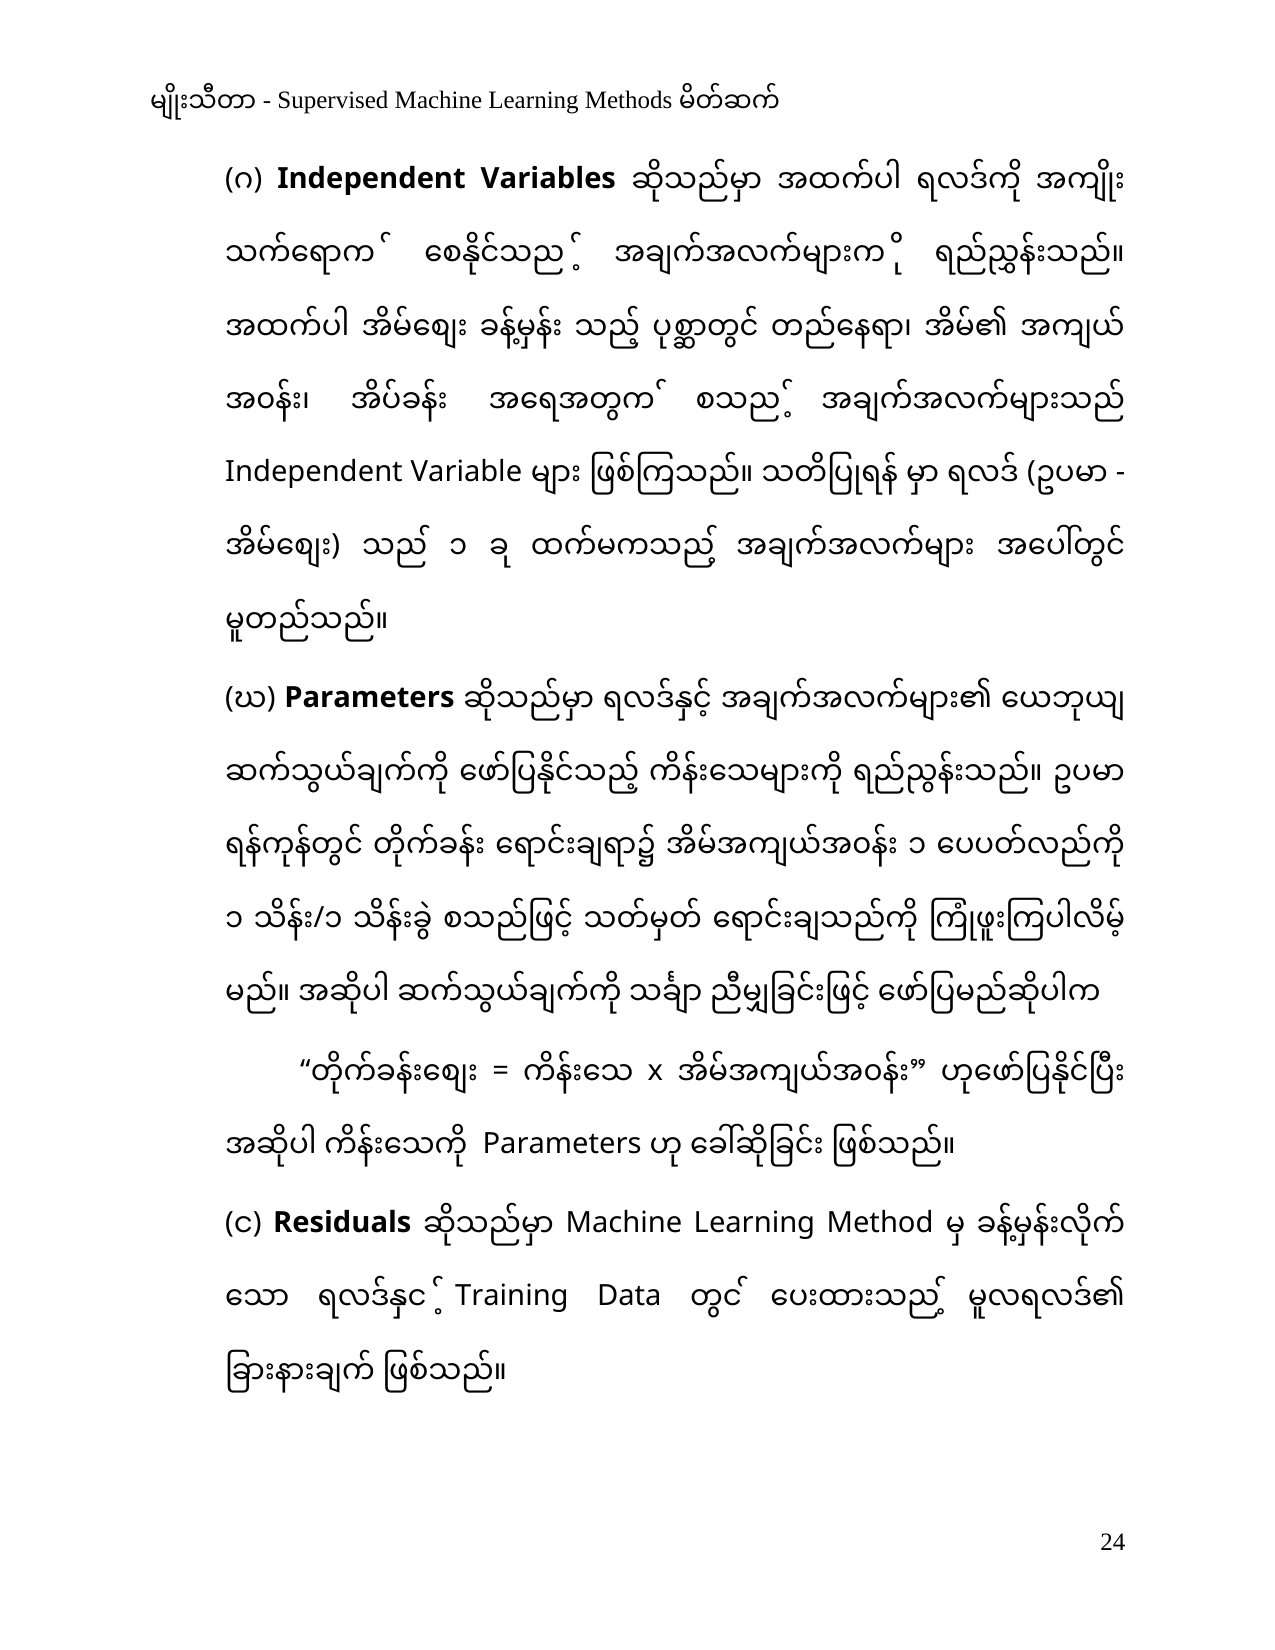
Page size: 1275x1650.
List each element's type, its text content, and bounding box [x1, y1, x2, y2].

text “တိုက်ခန်းစျေး = ကိန်းသေ x အိမ်အကျယ်အ၀န်း” ဟုဖော်ပြနိုင်ပြီး အဆိုပါ ကိန်းသေကို Parameters ဟု ခေါ်ဆိုခြင်း ဖြစ်သည်။ [225, 1041, 1125, 1178]
text (ဂ) Independent Variables ဆိုသည်မှာ အထက်ပါ ရလဒ်ကို အကျိုး သက်ရောက် စေနိုင်သည့် အချက်အလက်များကို ရည်ညွှန်းသည်။ အထက်ပါ အိမ်စျေး ခန့်မှန်း သည့် ပုစ္ဆာတွင် တည်နေရာ၊ အိမ်၏ အကျယ်အ၀န်း၊ အိပ်ခန်း အရေအတွက် စသည့် အချက်အလက်များသည် Independent Variable များ ဖြစ်ကြသည်။ သတိပြုရန် မှာ ရလဒ် (ဥပမာ -အိမ်စျေး) သည် ၁ ခု ထက်မကသည့် အချက်အလက်များ အပေါ်တွင် မူတည်သည်။ [225, 150, 1125, 653]
text (ဃ) Parameters ဆိုသည်မှာ ရလဒ်နှင့် အချက်အလက်များ၏ ယေဘုယျ ဆက်သွယ်ချက်ကို ဖော်ပြနိုင်သည့် ကိန်းသေများကို ရည်ညွန်းသည်။ ဥပမာ ရန်ကုန်တွင် တိုက်ခန်း ရောင်းချရာ၌ အိမ်အကျယ်အ၀န်း ၁ ပေပတ်လည်ကို ၁ သိန်း/၁ သိန်းခွဲ စသည်ဖြင့် သတ်မှတ် ရောင်းချသည်ကို ကြုံဖူးကြပါလိမ့်မည်။ အဆိုပါ ဆက်သွယ်ချက်ကို သင်္ချာ ညီမျှခြင်းဖြင့် ဖော်ပြမည်ဆိုပါက [225, 669, 1125, 1026]
text (င) Residuals ဆိုသည်မှာ Machine Learning Method မှ ခန့်မှန်းလိုက်သော ရလဒ်နှင့် Training Data တွင် ပေးထားသည့် မူလရလဒ်၏ ခြားနားချက် ဖြစ်သည်။ [225, 1194, 1125, 1404]
